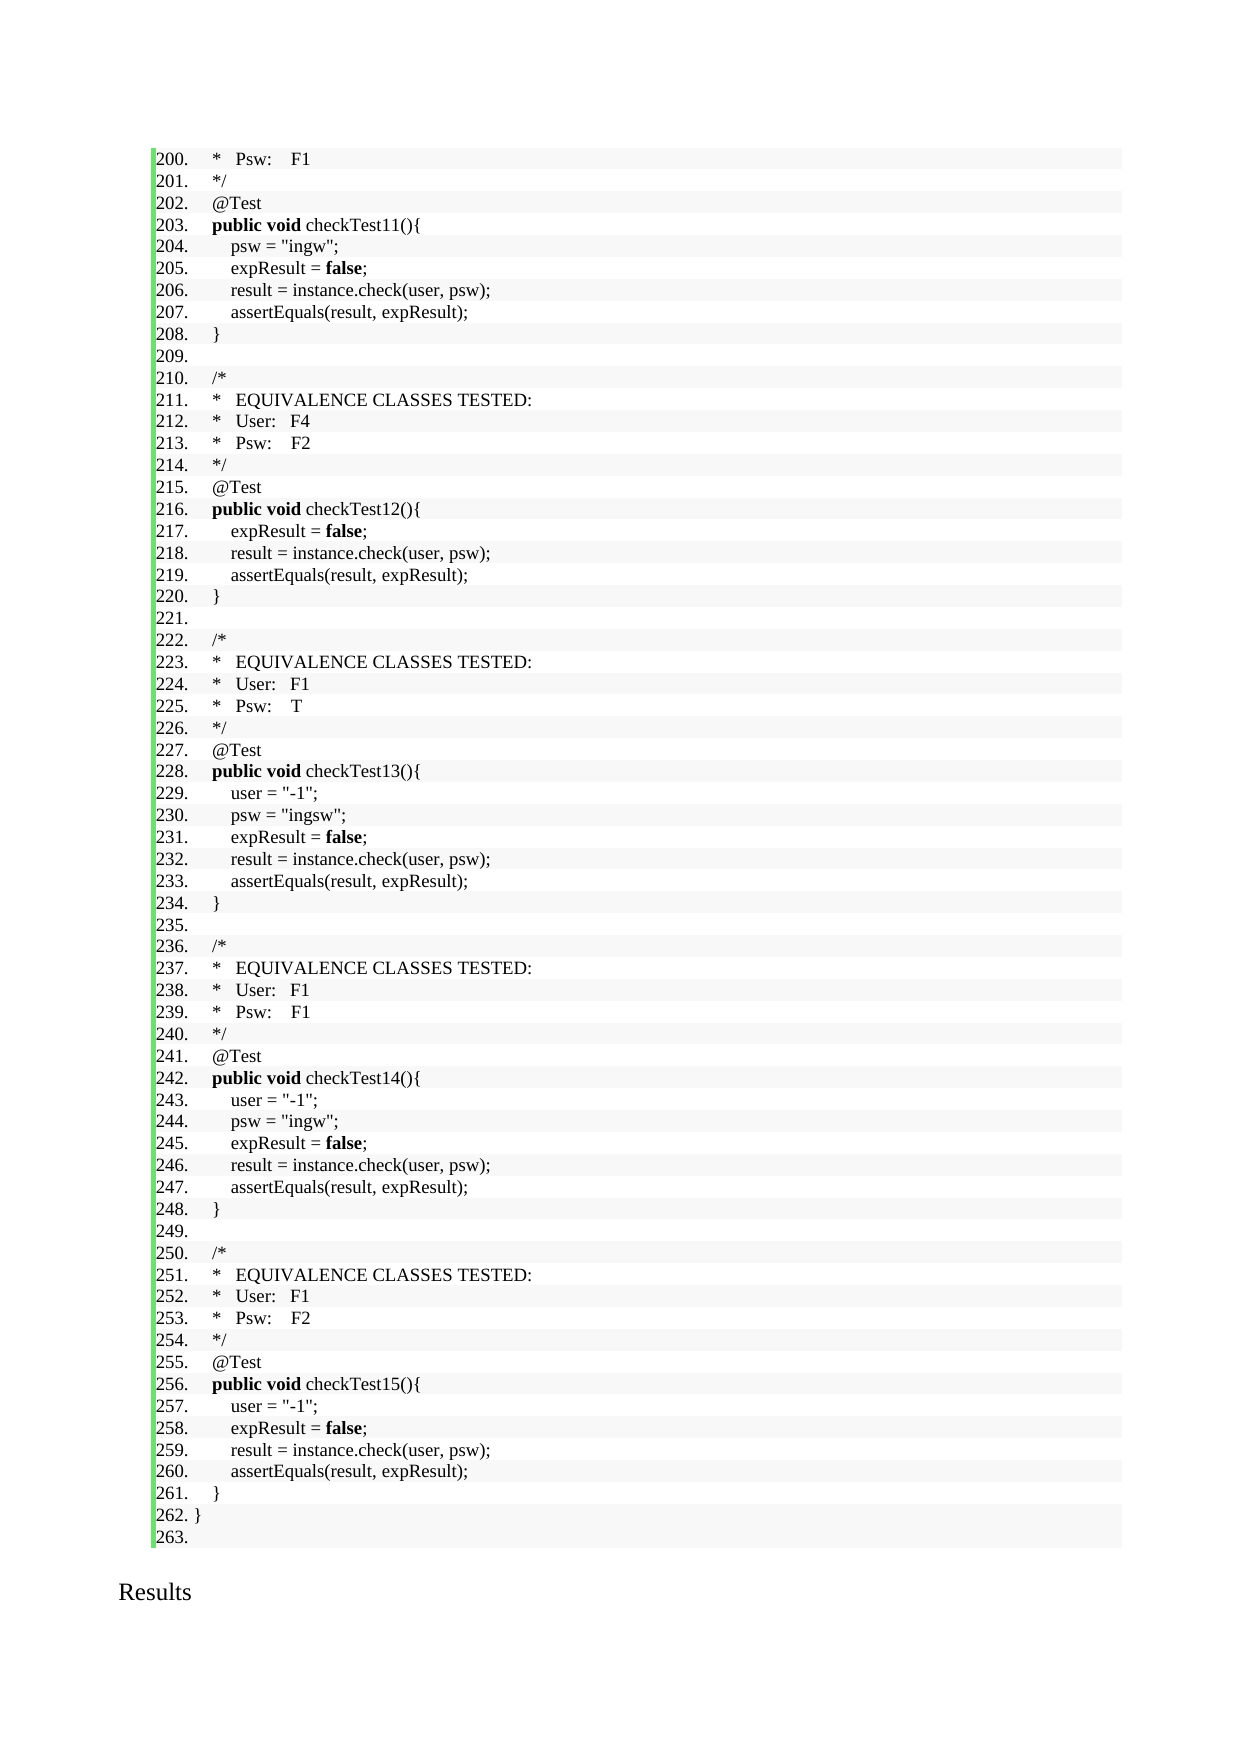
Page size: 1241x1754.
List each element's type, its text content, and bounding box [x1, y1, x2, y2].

list result = instance.check(user, psw); [156, 279, 1122, 301]
list assertEquals(result, expResult); [156, 301, 1122, 323]
list public void checkTest12(){ [156, 498, 1122, 519]
list * EQUIVALENCE CLASSES TESTED: [156, 388, 1122, 410]
list @Test [156, 738, 1122, 760]
list public void checkTest14(){ [156, 1066, 1122, 1088]
list result = instance.check(user, psw); [156, 1438, 1122, 1460]
list assertEquals(result, expResult); [156, 1176, 1122, 1198]
list expResult = false; [156, 519, 1122, 541]
list /* [156, 366, 1122, 388]
list public void checkTest13(){ [156, 760, 1122, 782]
list @Test [156, 476, 1122, 498]
list */ [156, 1329, 1122, 1351]
list * Psw: F2 [156, 432, 1122, 454]
list } [156, 891, 1122, 913]
list * EQUIVALENCE CLASSES TESTED: [156, 651, 1122, 673]
list psw = "ingsw"; [156, 804, 1122, 826]
list @Test [156, 1351, 1122, 1373]
list */ [156, 169, 1122, 191]
list expResult = false; [156, 1132, 1122, 1154]
list * EQUIVALENCE CLASSES TESTED: [156, 957, 1122, 979]
list assertEquals(result, expResult); [156, 563, 1122, 585]
list /* [156, 1241, 1122, 1263]
list @Test [156, 191, 1122, 213]
list /* [156, 629, 1122, 651]
list } [156, 1198, 1122, 1219]
list */ [156, 716, 1122, 738]
list * Psw: T [156, 694, 1122, 716]
list * EQUIVALENCE CLASSES TESTED: [156, 1263, 1122, 1285]
list /* [156, 935, 1122, 957]
list * User: F4 [156, 410, 1122, 432]
list result = instance.check(user, psw); [156, 541, 1122, 563]
list expResult = false; [156, 257, 1122, 279]
list * Psw: F2 [156, 1307, 1122, 1329]
list */ [156, 454, 1122, 476]
list expResult = false; [156, 1416, 1122, 1438]
list @Test [156, 1044, 1122, 1066]
list assertEquals(result, expResult); [156, 1460, 1122, 1482]
list * User: F1 [156, 673, 1122, 694]
list result = instance.check(user, psw); [156, 1154, 1122, 1176]
list } [156, 585, 1122, 607]
list psw = "ingw"; [156, 235, 1122, 257]
list assertEquals(result, expResult); [156, 869, 1122, 891]
list * User: F1 [156, 1285, 1122, 1307]
subtitle Results [118, 1577, 1122, 1606]
list } [156, 323, 1122, 344]
list psw = "ingw"; [156, 1110, 1122, 1132]
list expResult = false; [156, 826, 1122, 848]
list public void checkTest11(){ [156, 213, 1122, 235]
list user = "-1"; [156, 1088, 1122, 1110]
list user = "-1"; [156, 1394, 1122, 1416]
list */ [156, 1023, 1122, 1044]
list * Psw: F1 [156, 148, 1122, 169]
list result = instance.check(user, psw); [156, 848, 1122, 869]
list } [156, 1504, 1122, 1526]
list user = "-1"; [156, 782, 1122, 804]
list * User: F1 [156, 979, 1122, 1001]
list } [156, 1482, 1122, 1504]
list * Psw: F1 [156, 1001, 1122, 1023]
list public void checkTest15(){ [156, 1373, 1122, 1394]
